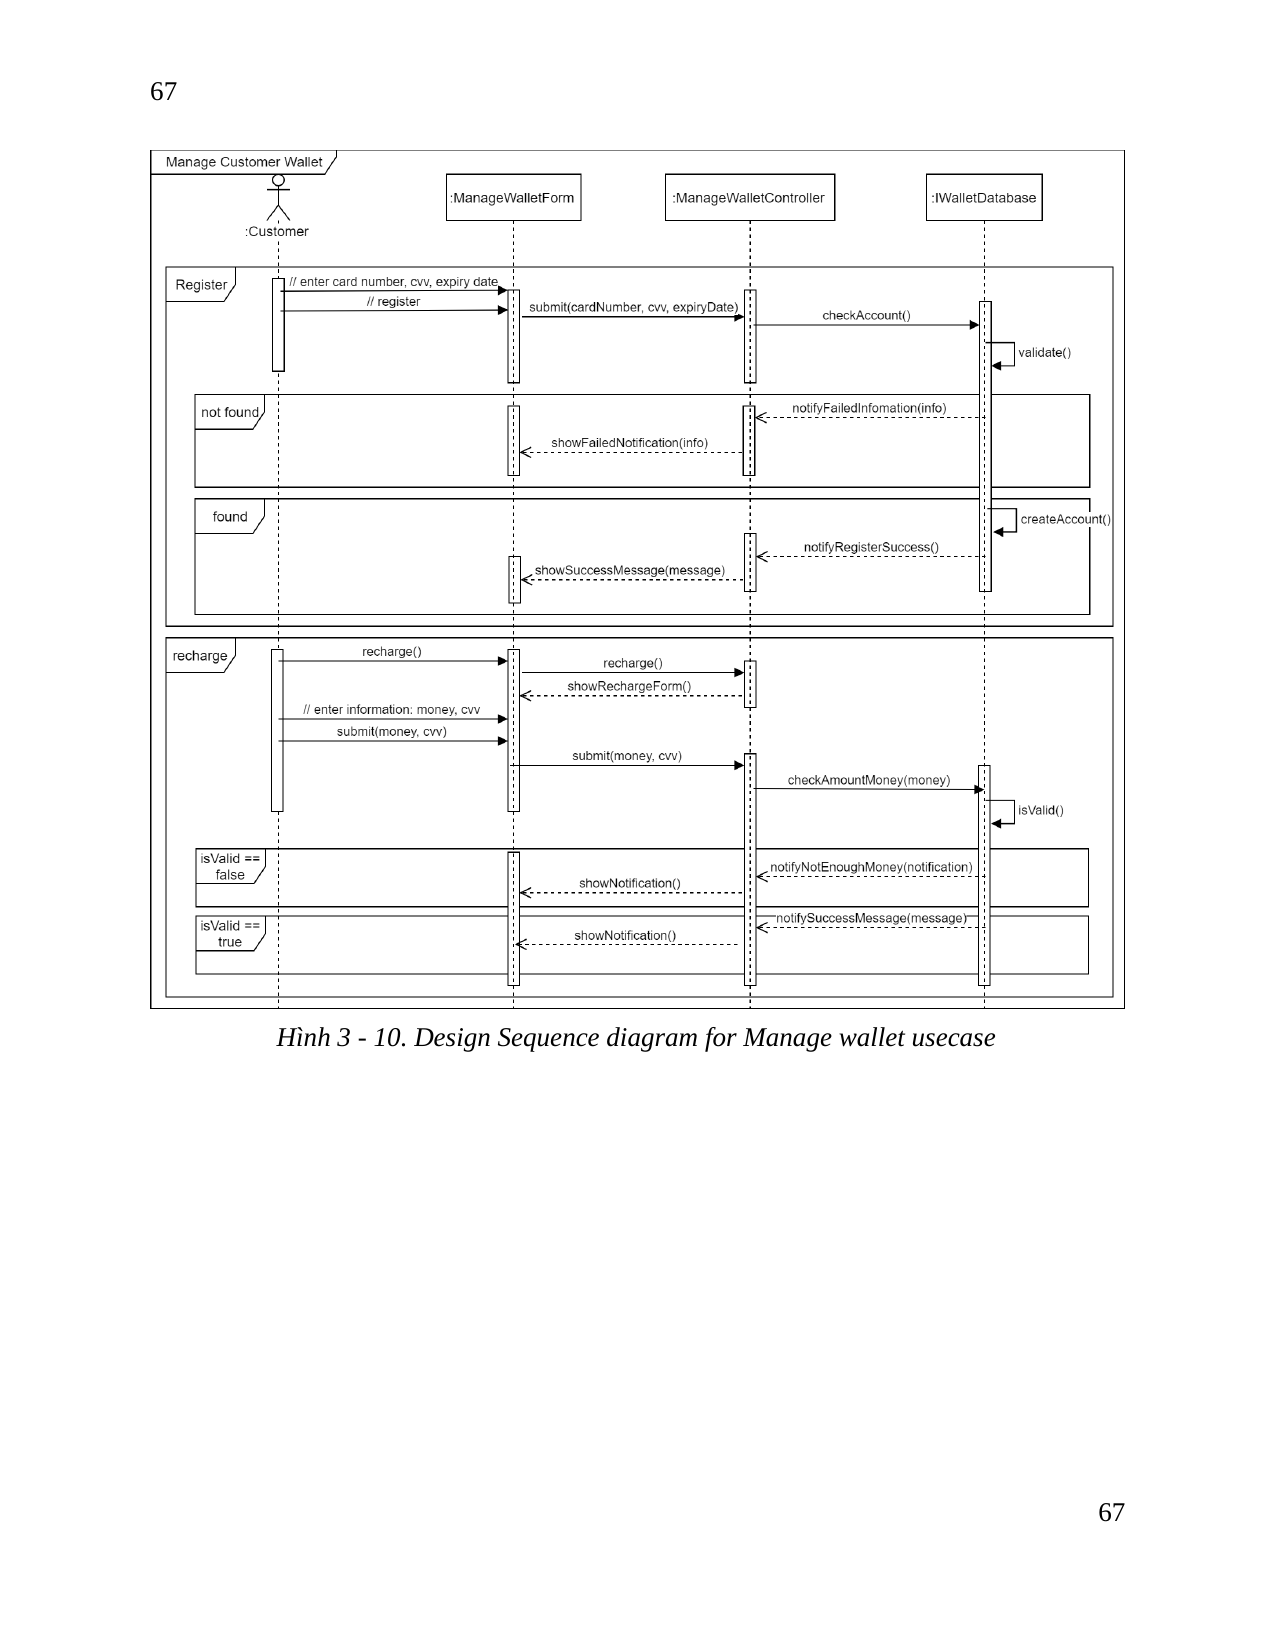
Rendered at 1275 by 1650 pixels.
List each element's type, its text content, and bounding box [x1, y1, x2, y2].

text Hình 3 - 10. Design Sequence diagram for Manage wallet usecase [150, 1021, 1125, 1052]
picture [150, 150, 1125, 1009]
